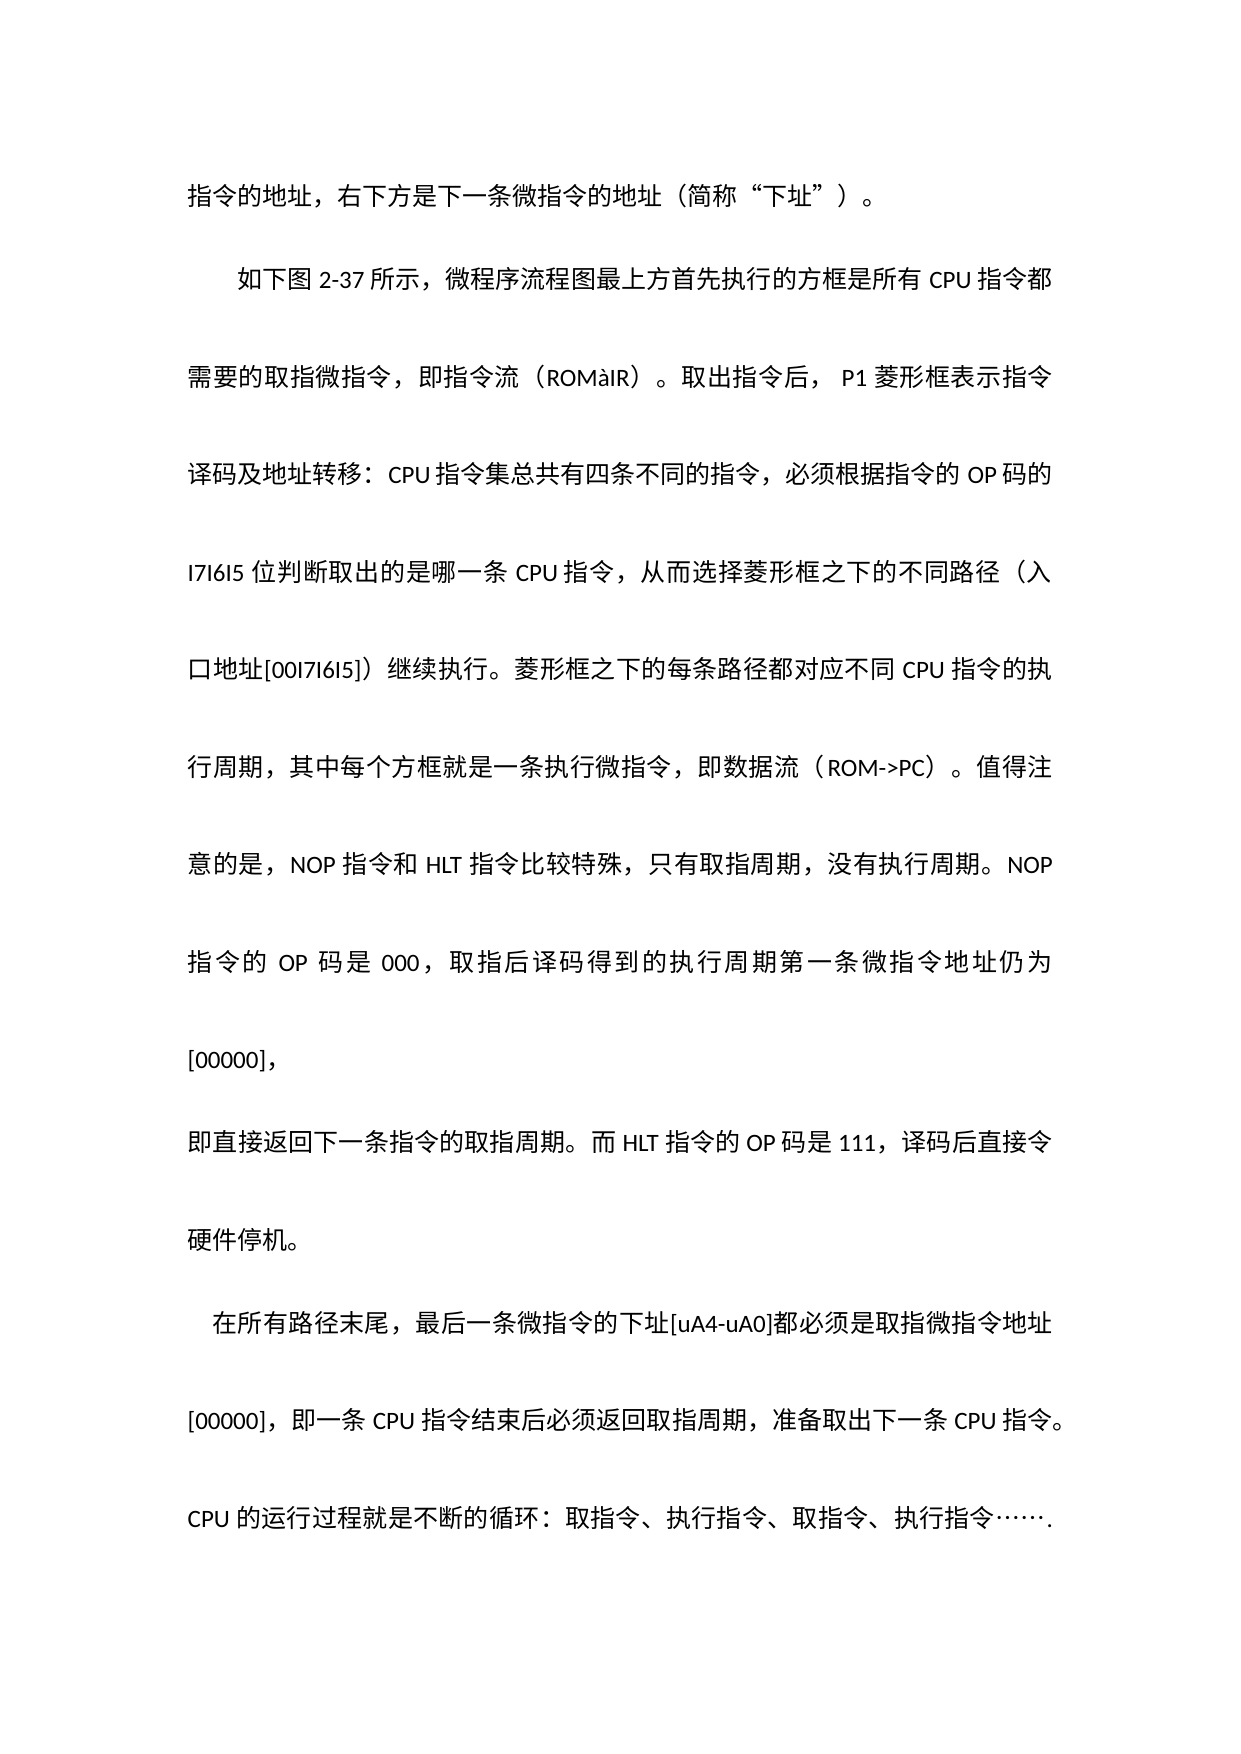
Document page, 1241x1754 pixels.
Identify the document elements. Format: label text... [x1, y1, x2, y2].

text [187, 1289, 1053, 1549]
text 如下图 2-37 所示，微程序流程图最上方首先执行的方框是所有 CPU 指令都需要的取指微指令，即指令流（ROMàIR）。取出指令后， P1 菱形框表示指令译码及地址转移：CPU指令集总共有四条不同的指令，必须根据指令的 OP 码的 I7I6I5 位判断取出的是哪一条 CPU指令，从而选择菱形框之下的不同路径（入口地址[00I7I6I5]）继续执行。菱形框之下的每条路径都对应不同 CPU 指令的执行周期，其中每个方框就是一条执行微指令，即数据流（ROM->PC）。值得注意的是，NOP 指令和 HLT 指令比较特殊，只有取指周期，没有执行周期。NOP 指令的 OP 码是 000，取指后译码得到的执行周期第一条微指令地址仍为[00000]， [187, 245, 1053, 1090]
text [187, 162, 1053, 227]
text 即直接返回下一条指令的取指周期。而 HLT 指令的 OP 码是 111，译码后直接令硬件停机。 [187, 1108, 1053, 1271]
